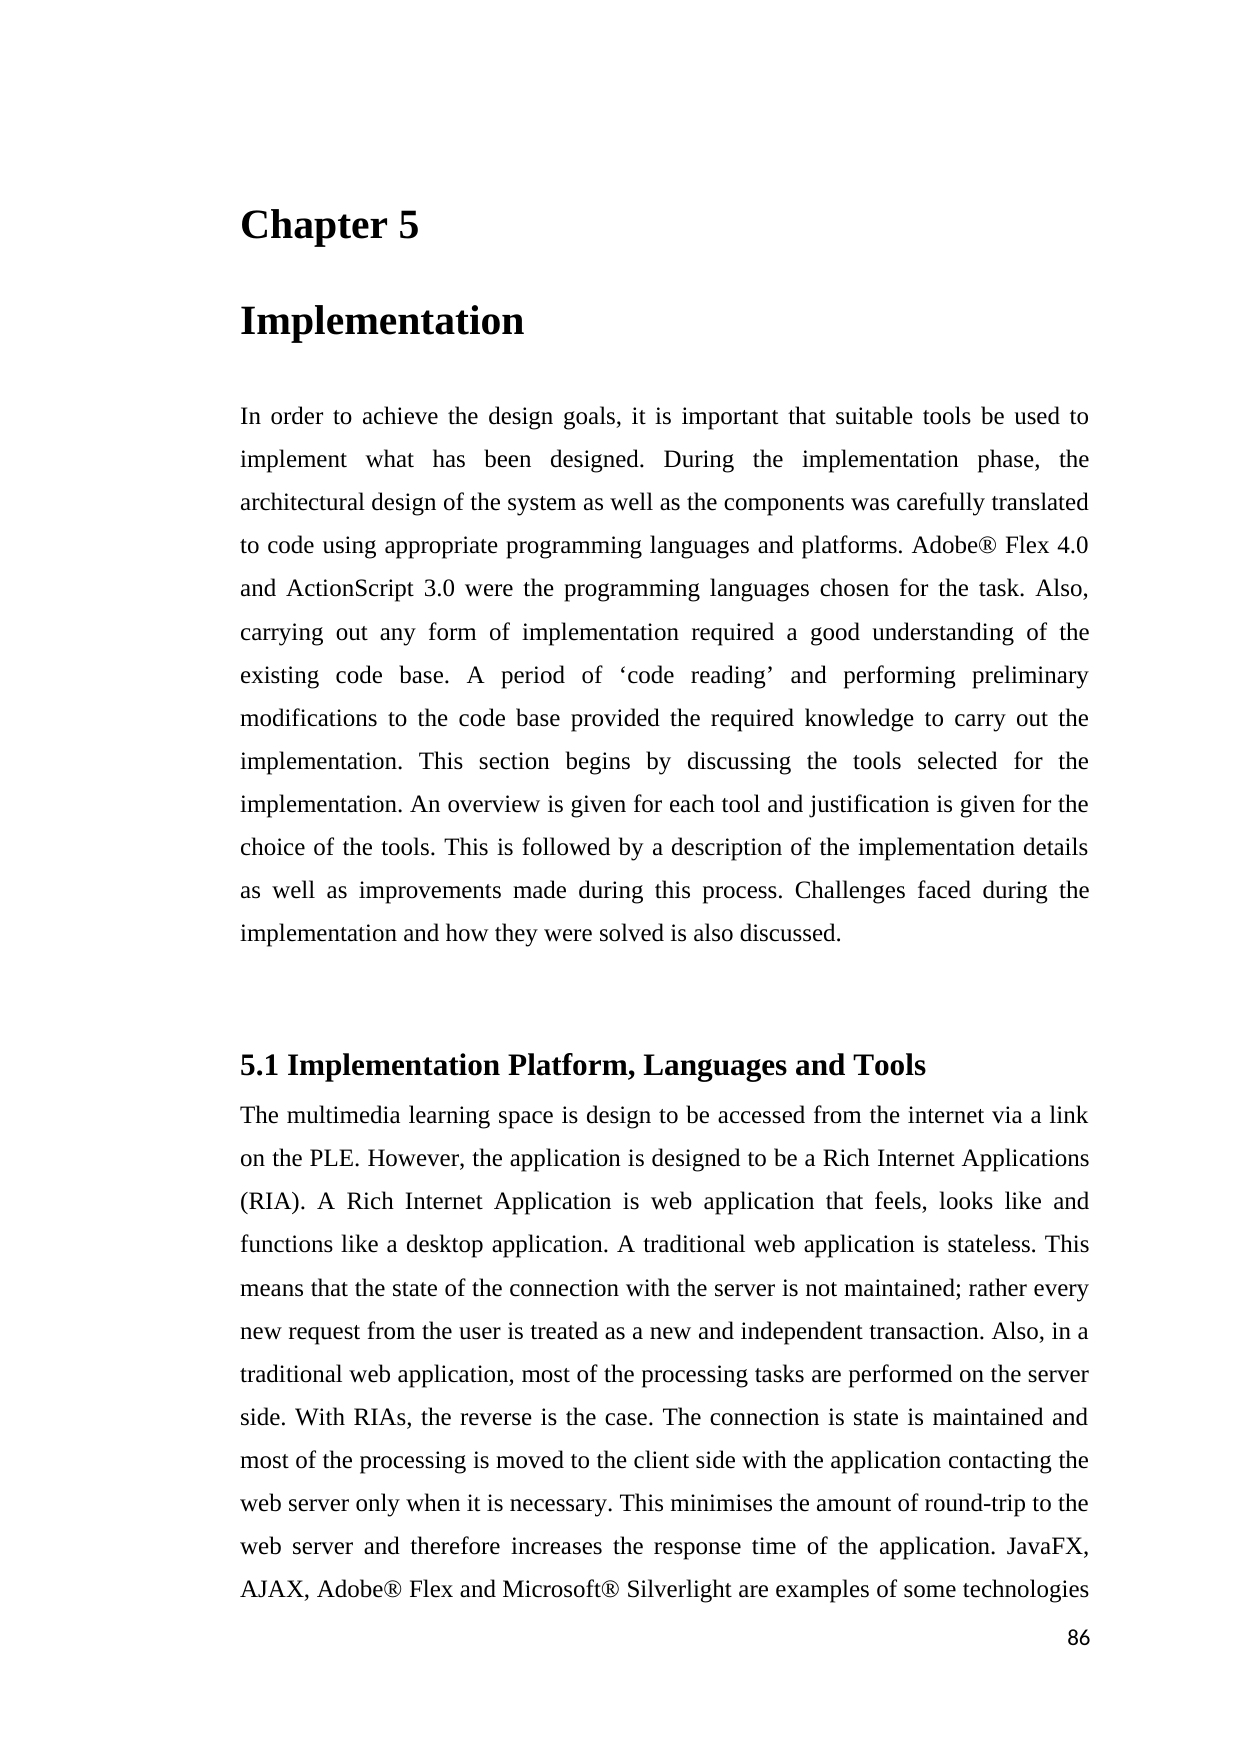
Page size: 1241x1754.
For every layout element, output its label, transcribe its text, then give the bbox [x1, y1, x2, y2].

subtitle 5.1 Implementation Platform, Languages and Tools [240, 1046, 1090, 1082]
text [240, 1100, 1090, 1603]
subtitle Implementation [240, 200, 1090, 344]
text In order to achieve the design goals, it is important that suitable tools be used to implement what has been designed. During the implementation phase, the architectural design of the system as well as the components was carefully translated to code using appropriate programming languages and platforms. Adobe® Flex 4.0 and ActionScript 3.0 were the programming languages chosen for the task. Also, carrying out any form of implementation required a good understanding of the existing code base. A period of ‘code reading’ and performing preliminary modifications to the code base provided the required knowledge to carry out the implementation. This section begins by discussing the tools selected for the implementation. An overview is given for each tool and justification is given for the choice of the tools. This is followed by a description of the implementation details as well as improvements made during this process. Challenges faced during the implementation and how they were solved is also discussed. [240, 401, 1090, 947]
